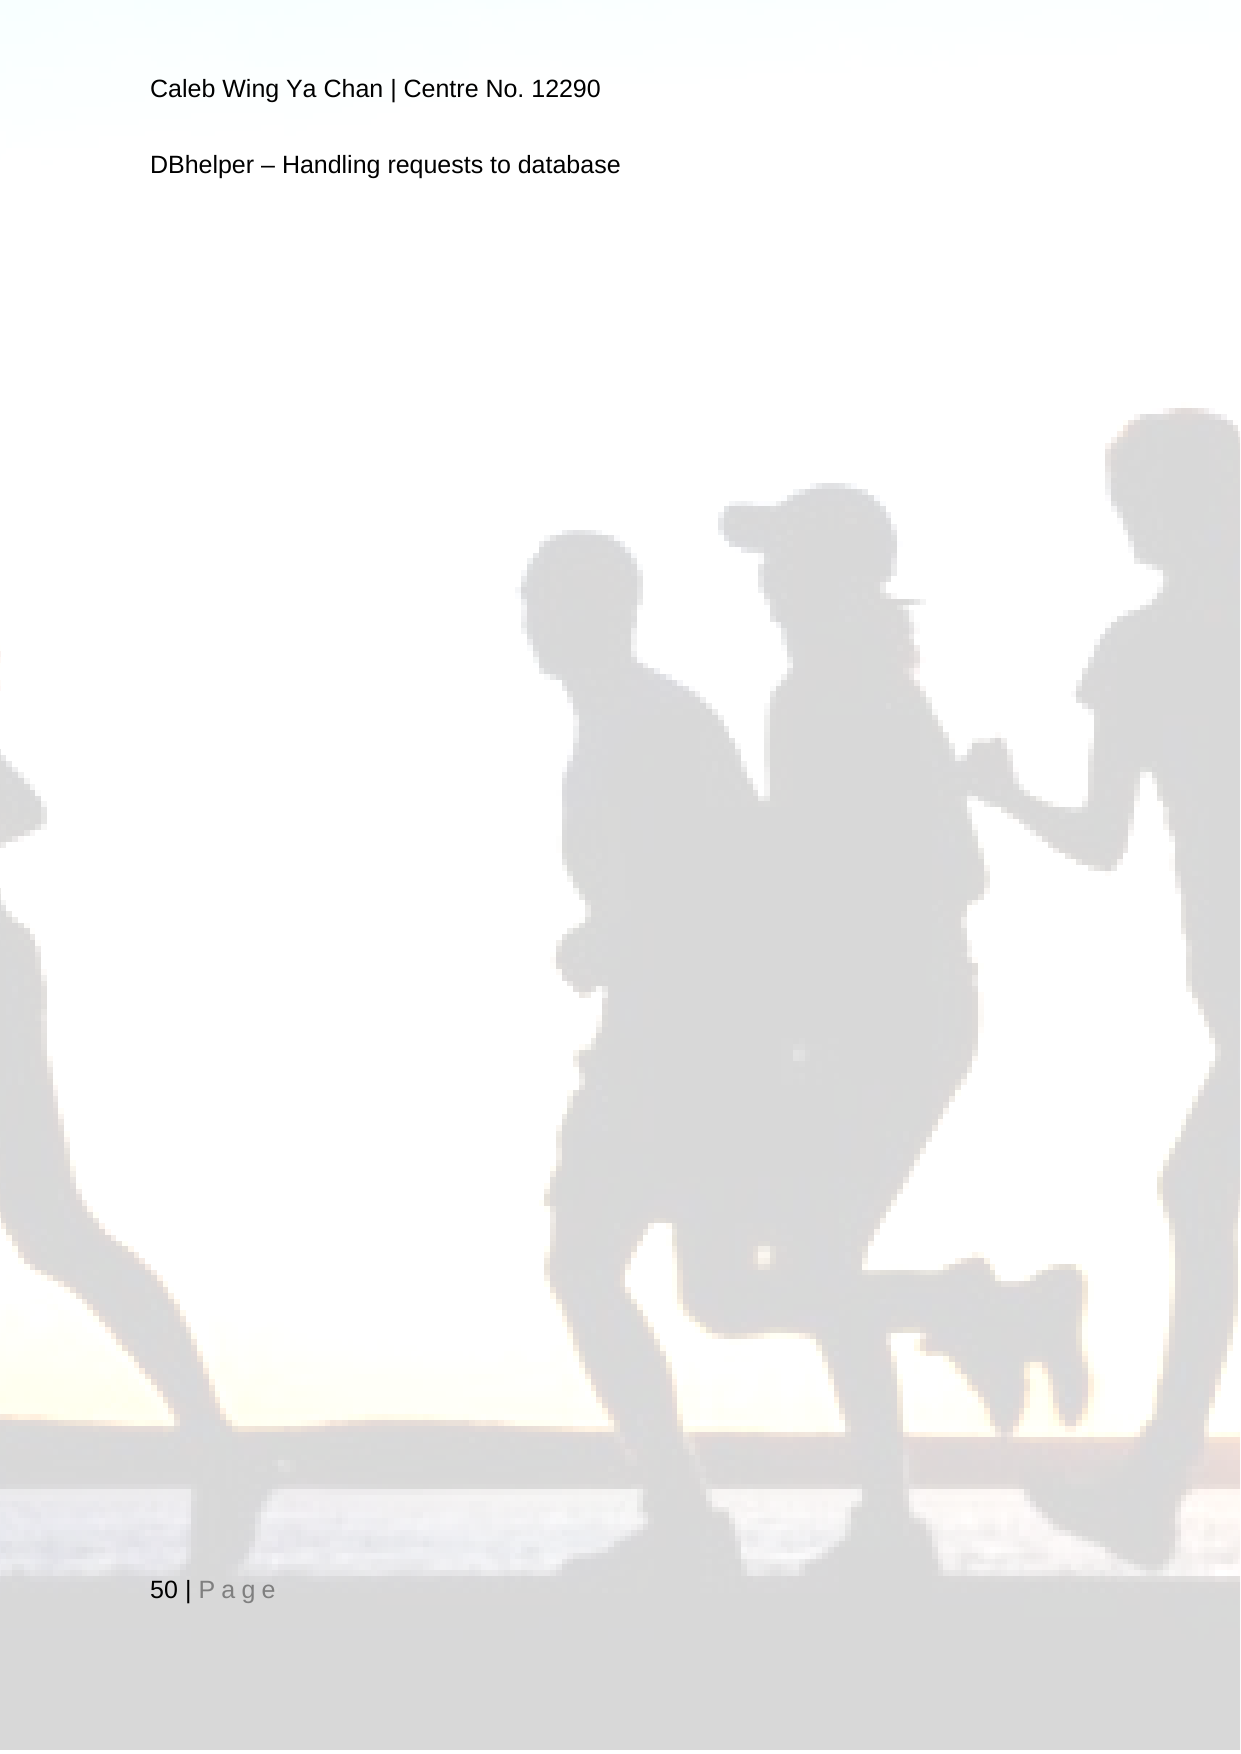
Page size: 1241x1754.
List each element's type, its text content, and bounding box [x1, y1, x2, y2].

text DBhelper – Handling requests to database [150, 150, 1090, 179]
